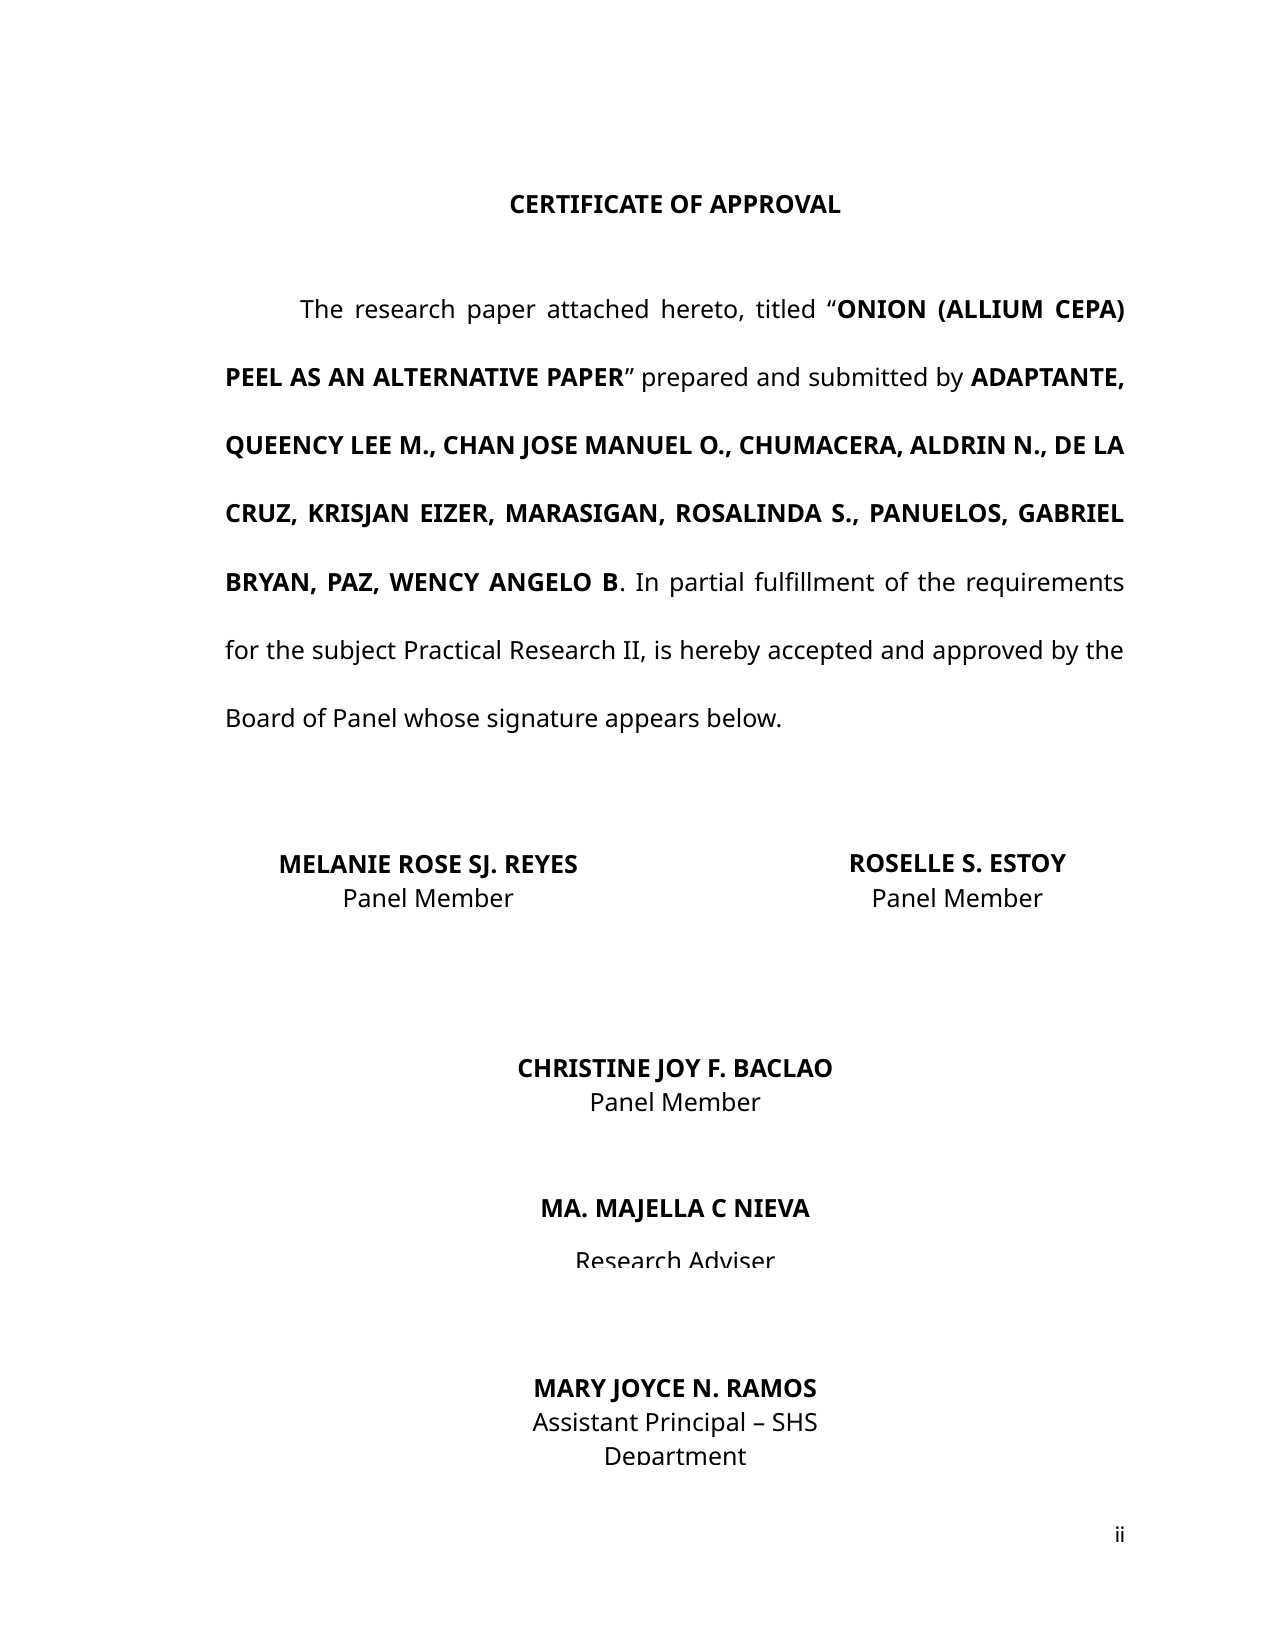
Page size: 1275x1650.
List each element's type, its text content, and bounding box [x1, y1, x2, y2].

text CERTIFICATE OF APPROVAL [225, 187, 1125, 221]
text The research paper attached hereto, titled “ONION (ALLIUM CEPA) PEEL AS AN ALTERNATIVE PAPER” prepared and submitted by ADAPTANTE, QUEENCY LEE M., CHAN JOSE MANUEL O., CHUMACERA, ALDRIN N., DE LA CRUZ, KRISJAN EIZER, MARASIGAN, ROSALINDA S., PANUELOS, GABRIEL BRYAN, PAZ, WENCY ANGELO B. In partial fulfillment of the requirements for the subject Practical Research II, is hereby accepted and approved by the Board of Panel whose signature appears below. [225, 292, 1125, 734]
